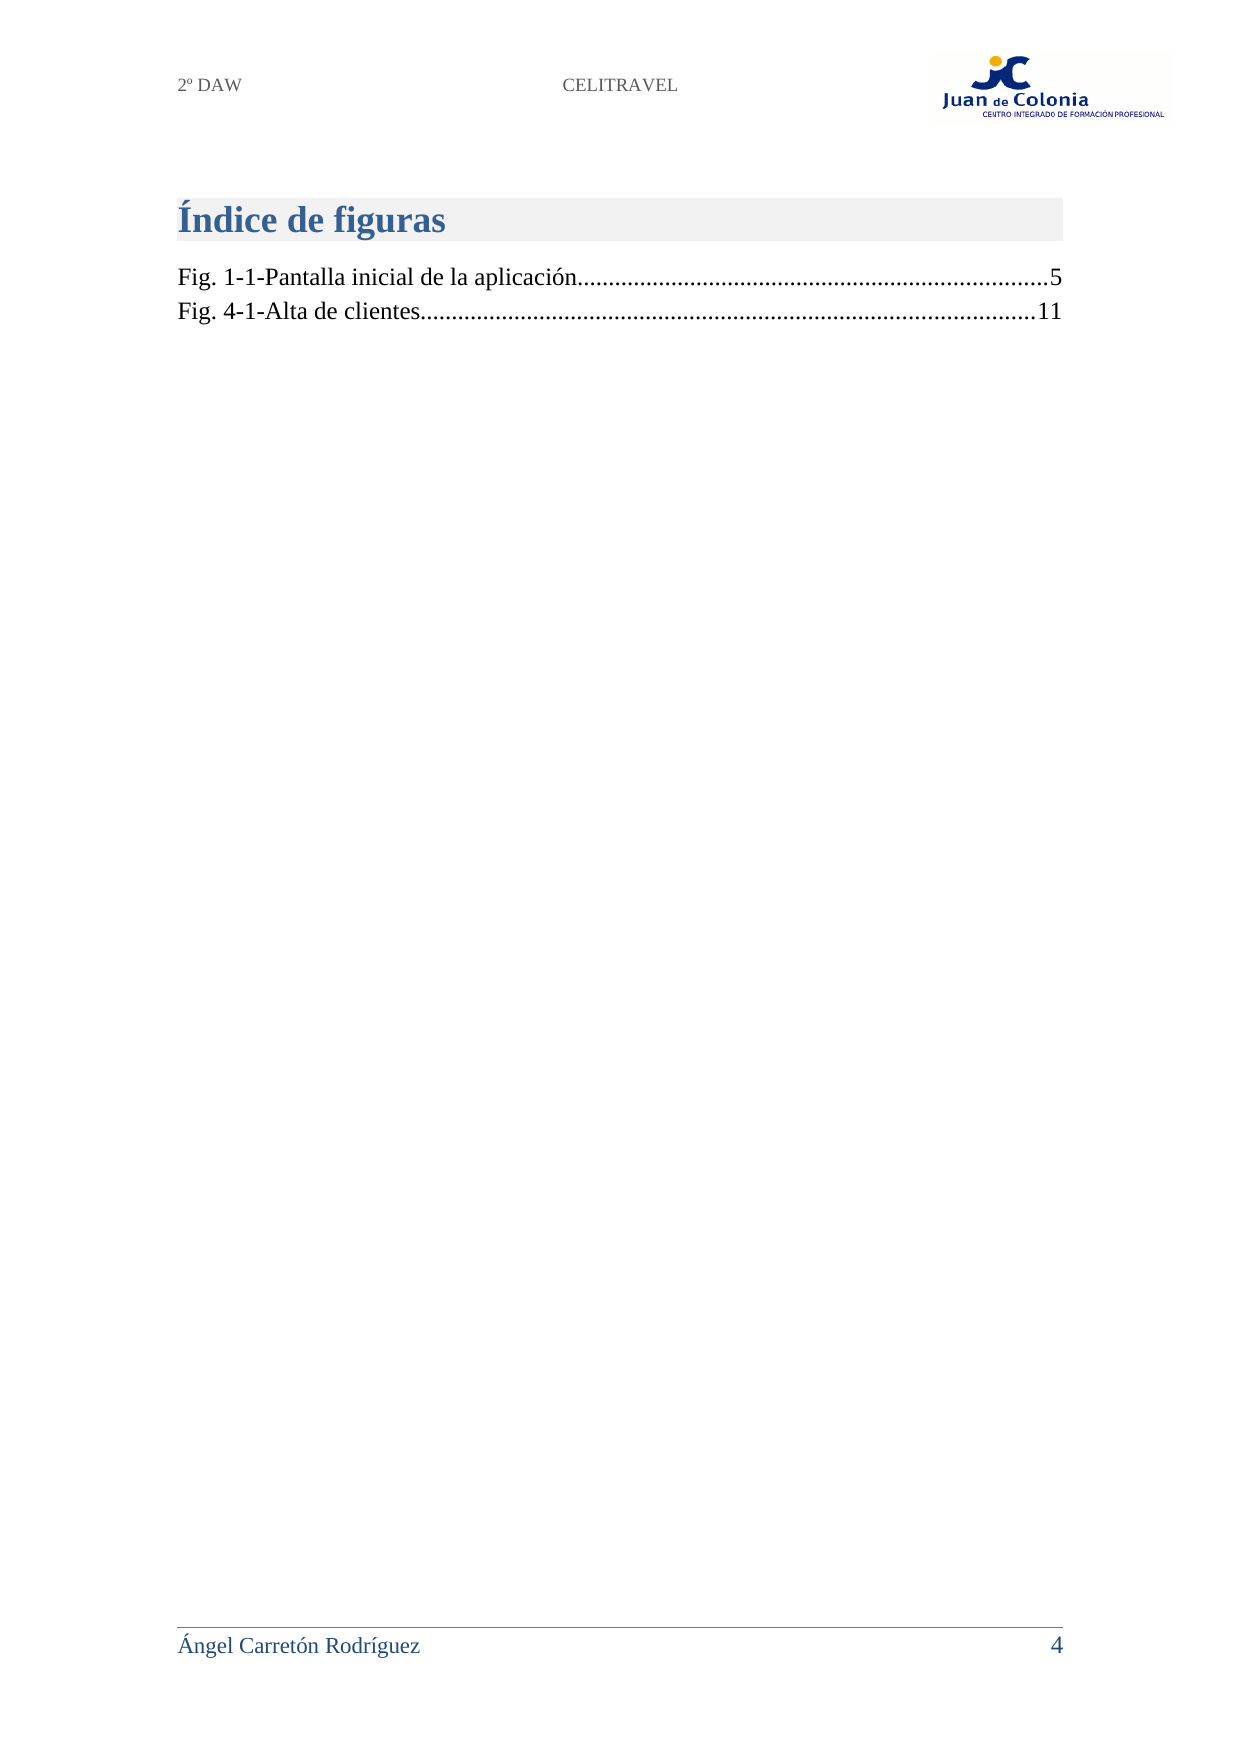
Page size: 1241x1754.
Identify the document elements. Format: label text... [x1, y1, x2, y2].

picture [933, 51, 1175, 126]
subtitle Índice de figuras [177, 198, 1063, 241]
text Fig. 1-1-Pantalla inicial de la aplicación 5 [177, 262, 1063, 291]
text Fig. 4-1-Alta de clientes 11 [177, 296, 1063, 325]
